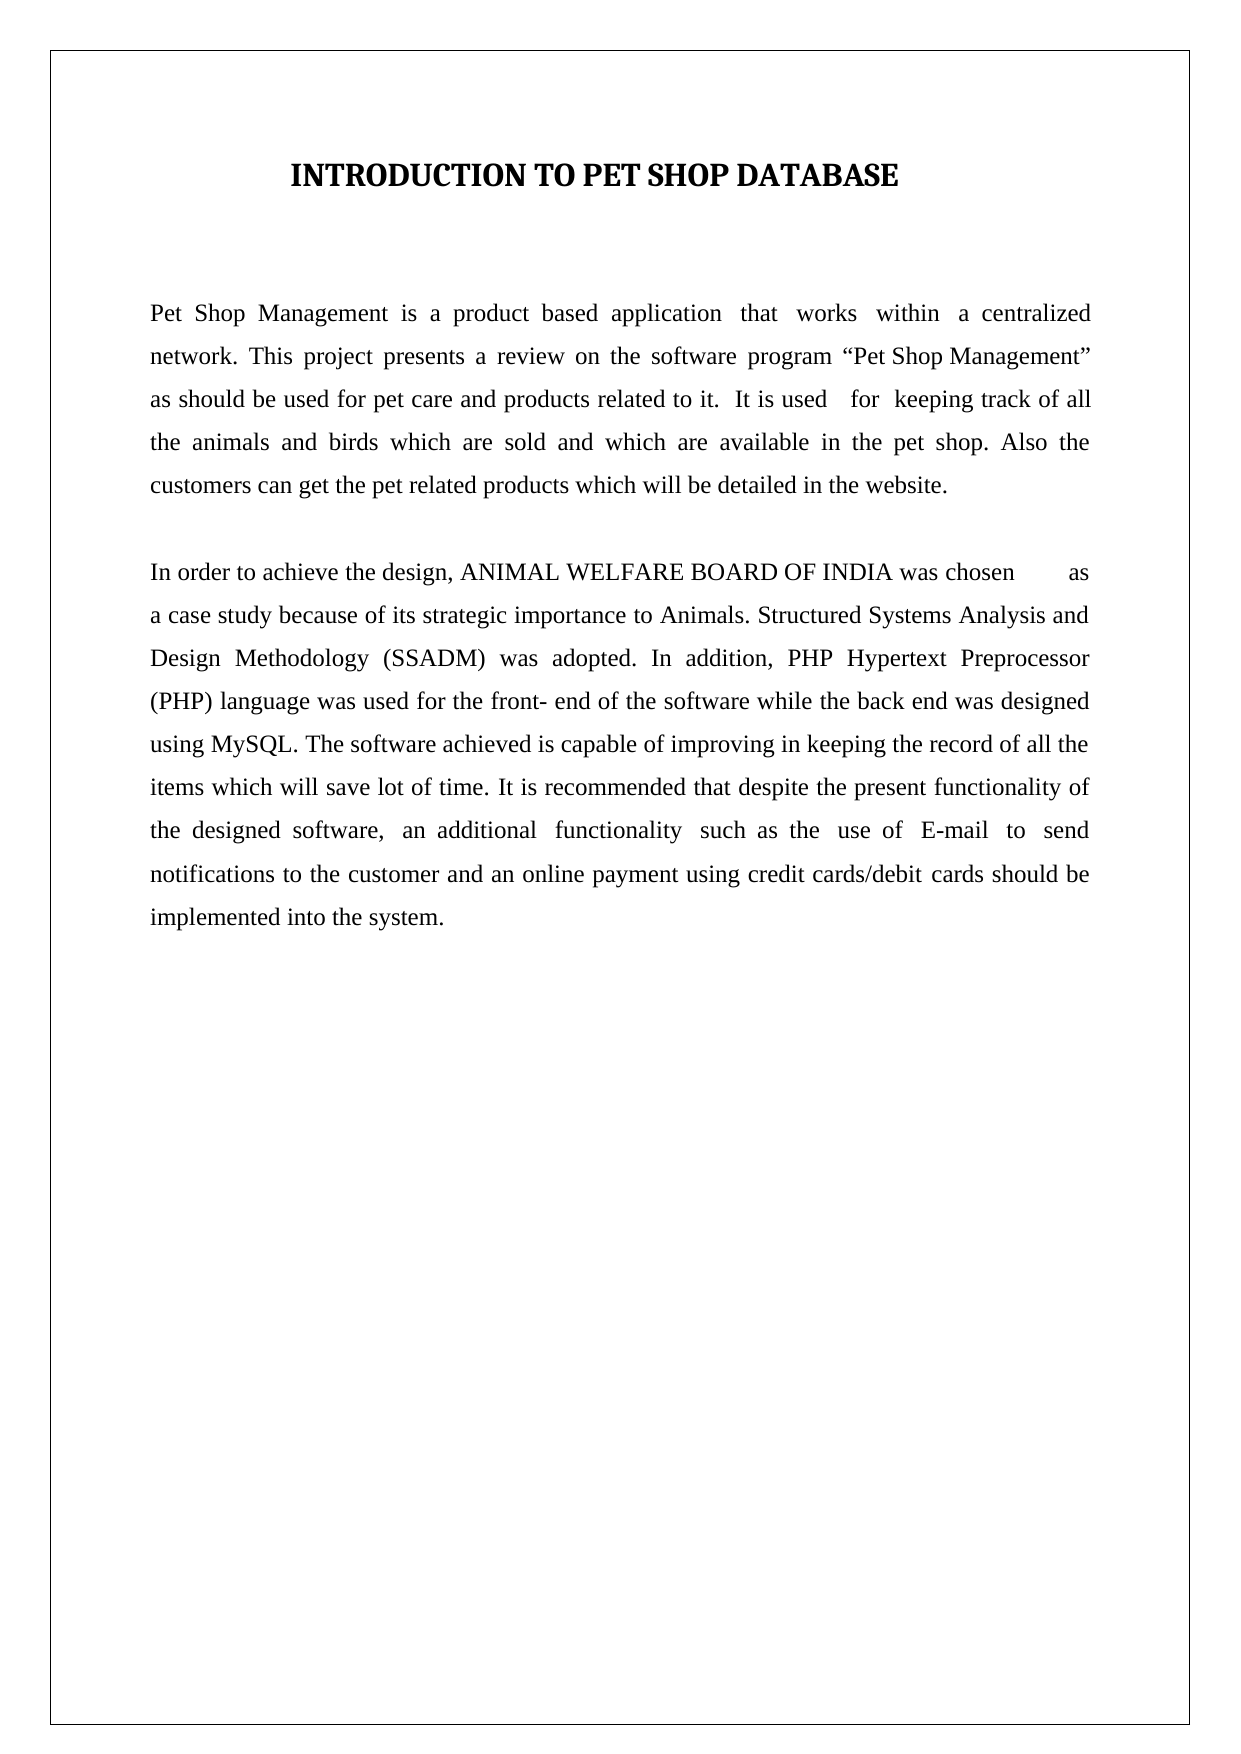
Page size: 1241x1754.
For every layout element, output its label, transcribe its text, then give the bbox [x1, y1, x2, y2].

text INTRODUCTION TO PET SHOP DATABASE [215, 156, 1111, 194]
text Pet Shop Management is a product based application that works within a centralized network. This project presents a review on the software program “Pet Shop Management” as should be used for pet care and products related to it. It is used for keeping track of all the animals and birds which are sold and which are available in the pet shop. Also the customers can get the pet related products which will be detailed in the website. [150, 298, 1092, 499]
text In order to achieve the design, ANIMAL WELFARE BOARD OF INDIA was chosen as a case study because of its strategic importance to Animals. Structured Systems Analysis and Design Methodology (SSADM) was adopted. In addition, PHP Hypertext Preprocessor (PHP) language was used for the front- end of the software while the back end was designed using MySQL. The software achieved is capable of improving in keeping the record of all the items which will save lot of time. It is recommended that despite the present functionality of the designed software, an additional functionality such as the use of E-mail to send notifications to the customer and an online payment using credit cards/debit cards should be implemented into the system. [150, 557, 1090, 931]
